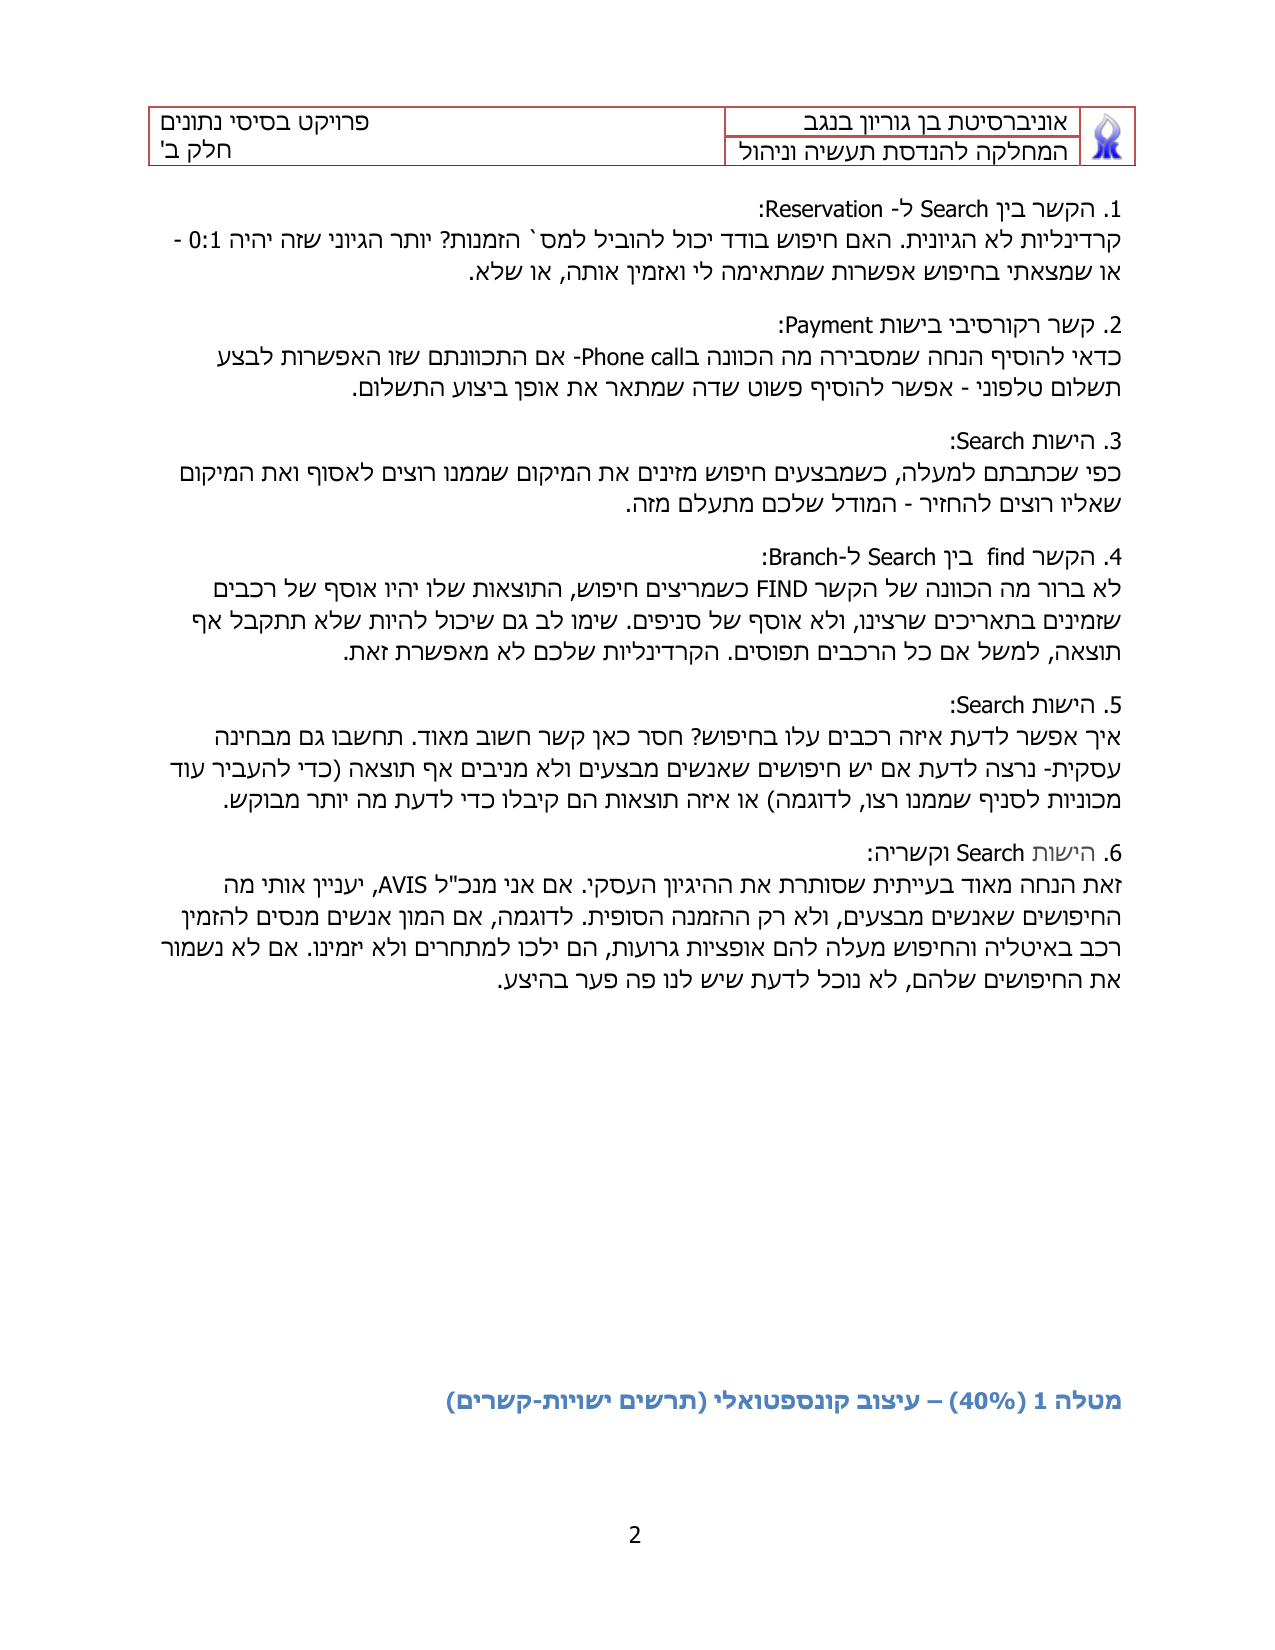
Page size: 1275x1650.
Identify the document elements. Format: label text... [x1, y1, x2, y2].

picture [1090, 112, 1124, 160]
text 3. הישות Search: כפי שכתבתם למעלה, כשמבצעים חיפוש מזינים את המיקום שממנו רוצים לאסוף ואת המיקום שאליו רוצים להחזיר - המודל שלכם מתעלם מזה. [148, 426, 1122, 518]
subtitle מטלה 1 (40%) – עיצוב קונספטואלי (תרשים ישויות-קשרים) [148, 1386, 1122, 1414]
text 6. הישות Search וקשריה: זאת הנחה מאוד בעייתית שסותרת את ההיגיון העסקי. אם אני מנכ"ל AVIS, יעניין אותי מה החיפושים שאנשים מבצעים, ולא רק ההזמנה הסופית. לדוגמה, אם המון אנשים מנסים להזמין רכב באיטליה והחיפוש מעלה להם אופציות גרועות, הם ילכו למתחרים ולא יזמינו. אם לא נשמור את החיפושים שלהם, לא נוכל לדעת שיש לנו פה פער בהיצע. [148, 838, 1122, 993]
text 5. הישות Search: איך אפשר לדעת איזה רכבים עלו בחיפוש? חסר כאן קשר חשוב מאוד. תחשבו גם מבחינה עסקית- נרצה לדעת אם יש חיפושים שאנשים מבצעים ולא מניבים אף תוצאה (כדי להעביר עוד מכוניות לסניף שממנו רצו, לדוגמה) או איזה תוצאות הם קיבלו כדי לדעת מה יותר מבוקש. [148, 691, 1122, 813]
text 1. הקשר בין Search ל- Reservation: קרדינליות לא הגיונית. האם חיפוש בודד יכול להוביל למס` הזמנות? יותר הגיוני שזה יהיה 0:1 - או שמצאתי בחיפוש אפשרות שמתאימה לי ואזמין אותה, או שלא. [148, 194, 1122, 285]
text 4. הקשר find בין Search ל-Branch: לא ברור מה הכוונה של הקשר FIND כשמריצים חיפוש, התוצאות שלו יהיו אוסף של רכבים שזמינים בתאריכים שרצינו, ולא אוסף של סניפים. שימו לב גם שיכול להיות שלא תתקבל אף תוצאה, למשל אם כל הרכבים תפוסים. הקרדינליות שלכם לא מאפשרת זאת. [148, 543, 1122, 666]
text 2. קשר רקורסיבי בישות Payment: כדאי להוסיף הנחה שמסבירה מה הכוונה בPhone call- אם התכוונתם שזו האפשרות לבצע תשלום טלפוני - אפשר להוסיף פשוט שדה שמתאר את אופן ביצוע התשלום. [148, 310, 1122, 402]
